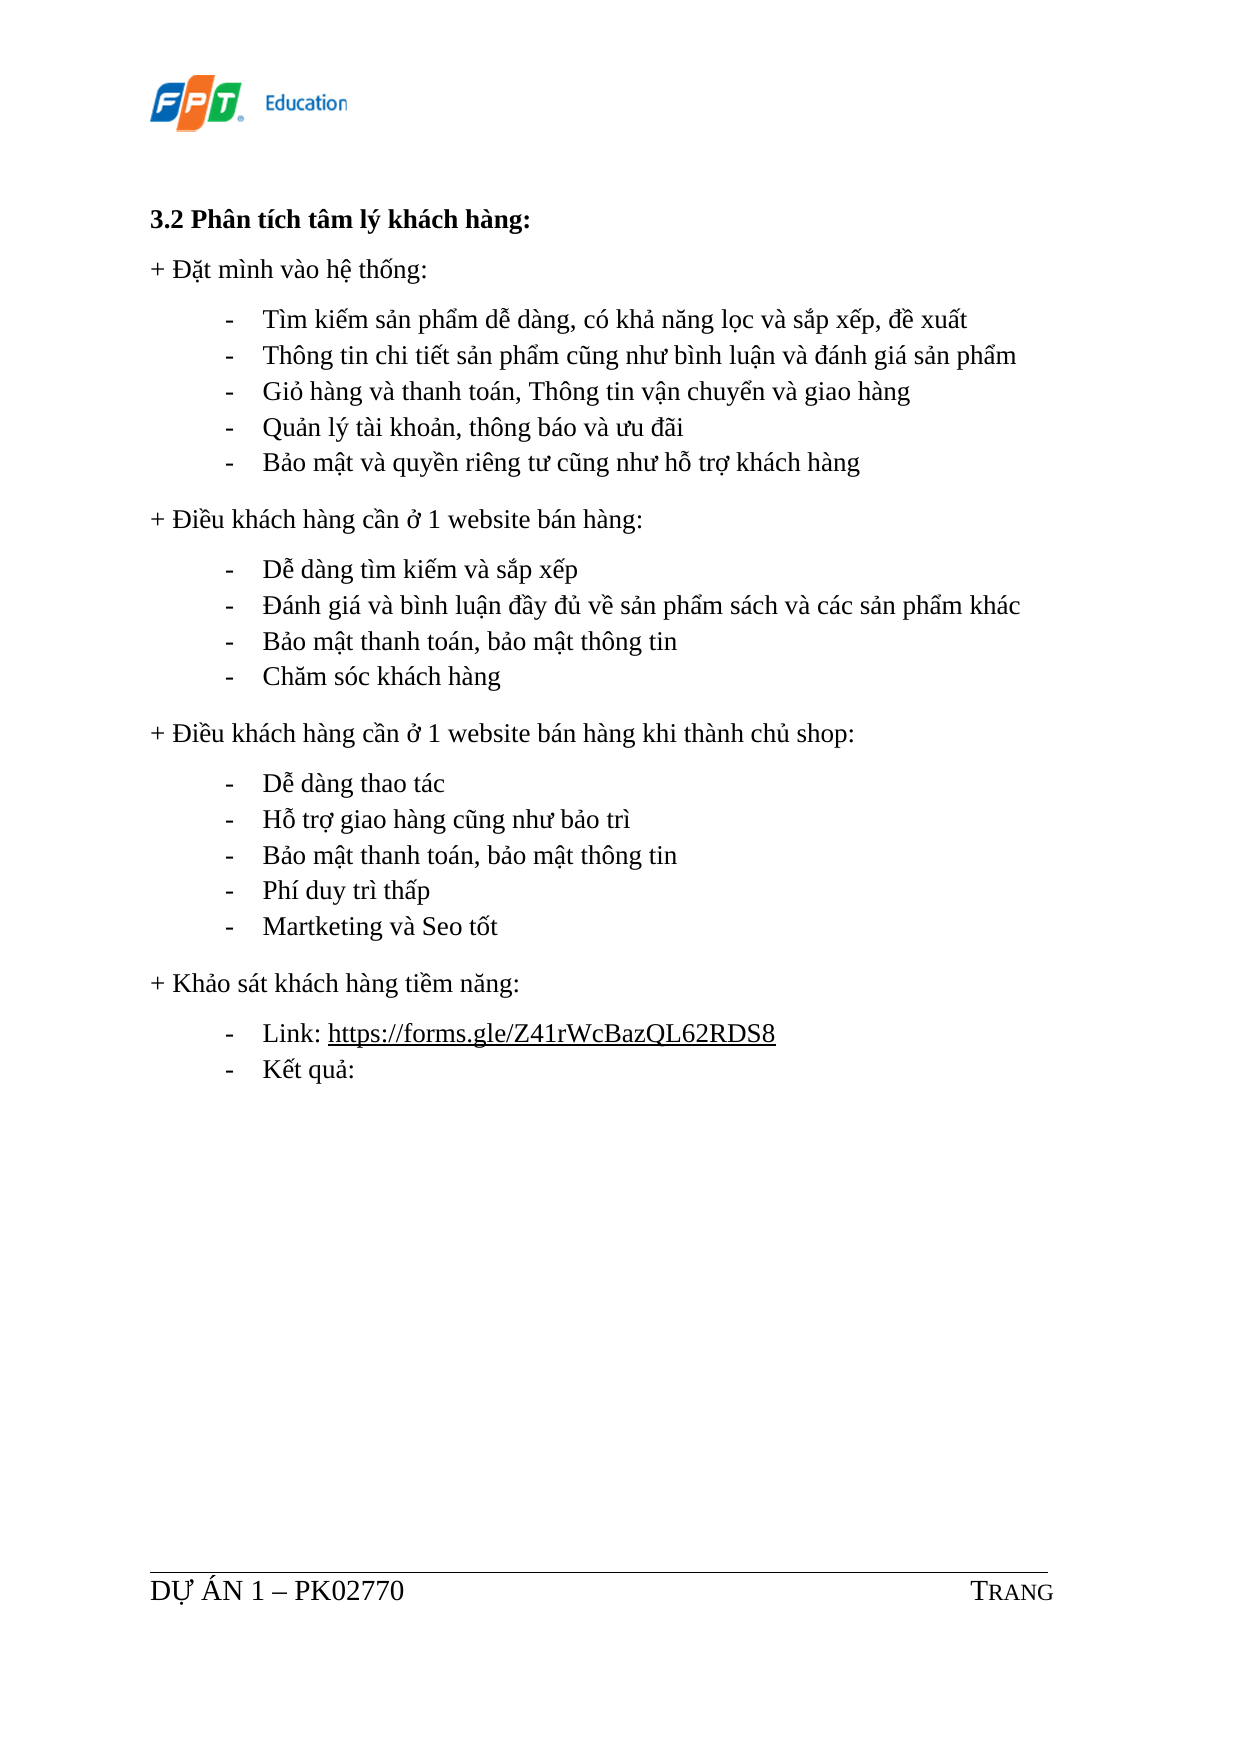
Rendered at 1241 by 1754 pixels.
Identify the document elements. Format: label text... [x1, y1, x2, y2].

text + Điều khách hàng cần ở 1 website bán hàng khi thành chủ shop: [150, 717, 1048, 748]
list Tìm kiếm sản phẩm dễ dàng, có khả năng lọc và sắp xếp, đề xuất [225, 304, 1048, 335]
list Thông tin chi tiết sản phẩm cũng như bình luận và đánh giá sản phẩm [225, 339, 1048, 371]
list Bảo mật thanh toán, bảo mật thông tin [225, 625, 1048, 656]
list Quản lý tài khoản, thông báo và ưu đãi [225, 411, 1048, 442]
text + Đặt mình vào hệ thống: [150, 253, 1048, 284]
list Kết quả: [225, 1053, 1048, 1084]
list Phí duy trì thấp [225, 874, 1048, 906]
text + Điều khách hàng cần ở 1 website bán hàng: [150, 503, 1048, 534]
list Giỏ hàng và thanh toán, Thông tin vận chuyển và giao hàng [225, 375, 1048, 406]
picture [150, 75, 347, 132]
list Link: https://forms.gle/Z41rWcBazQL62RDS8 [225, 1017, 1048, 1048]
text + Khảo sát khách hàng tiềm năng: [150, 967, 1048, 998]
list Bảo mật và quyền riêng tư cũng như hỗ trợ khách hàng [225, 447, 1048, 478]
list Bảo mật thanh toán, bảo mật thông tin [225, 839, 1048, 870]
list Martketing và Seo tốt [225, 910, 1048, 941]
list Dễ dàng tìm kiếm và sắp xếp [225, 553, 1048, 584]
list Dễ dàng thao tác [225, 767, 1048, 798]
list Chăm sóc khách hàng [225, 661, 1048, 692]
list Hỗ trợ giao hàng cũng như bảo trì [225, 803, 1048, 834]
text 3.2 Phân tích tâm lý khách hàng: [150, 203, 1048, 234]
list Đánh giá và bình luận đầy đủ về sản phẩm sách và các sản phẩm khác [225, 589, 1048, 620]
